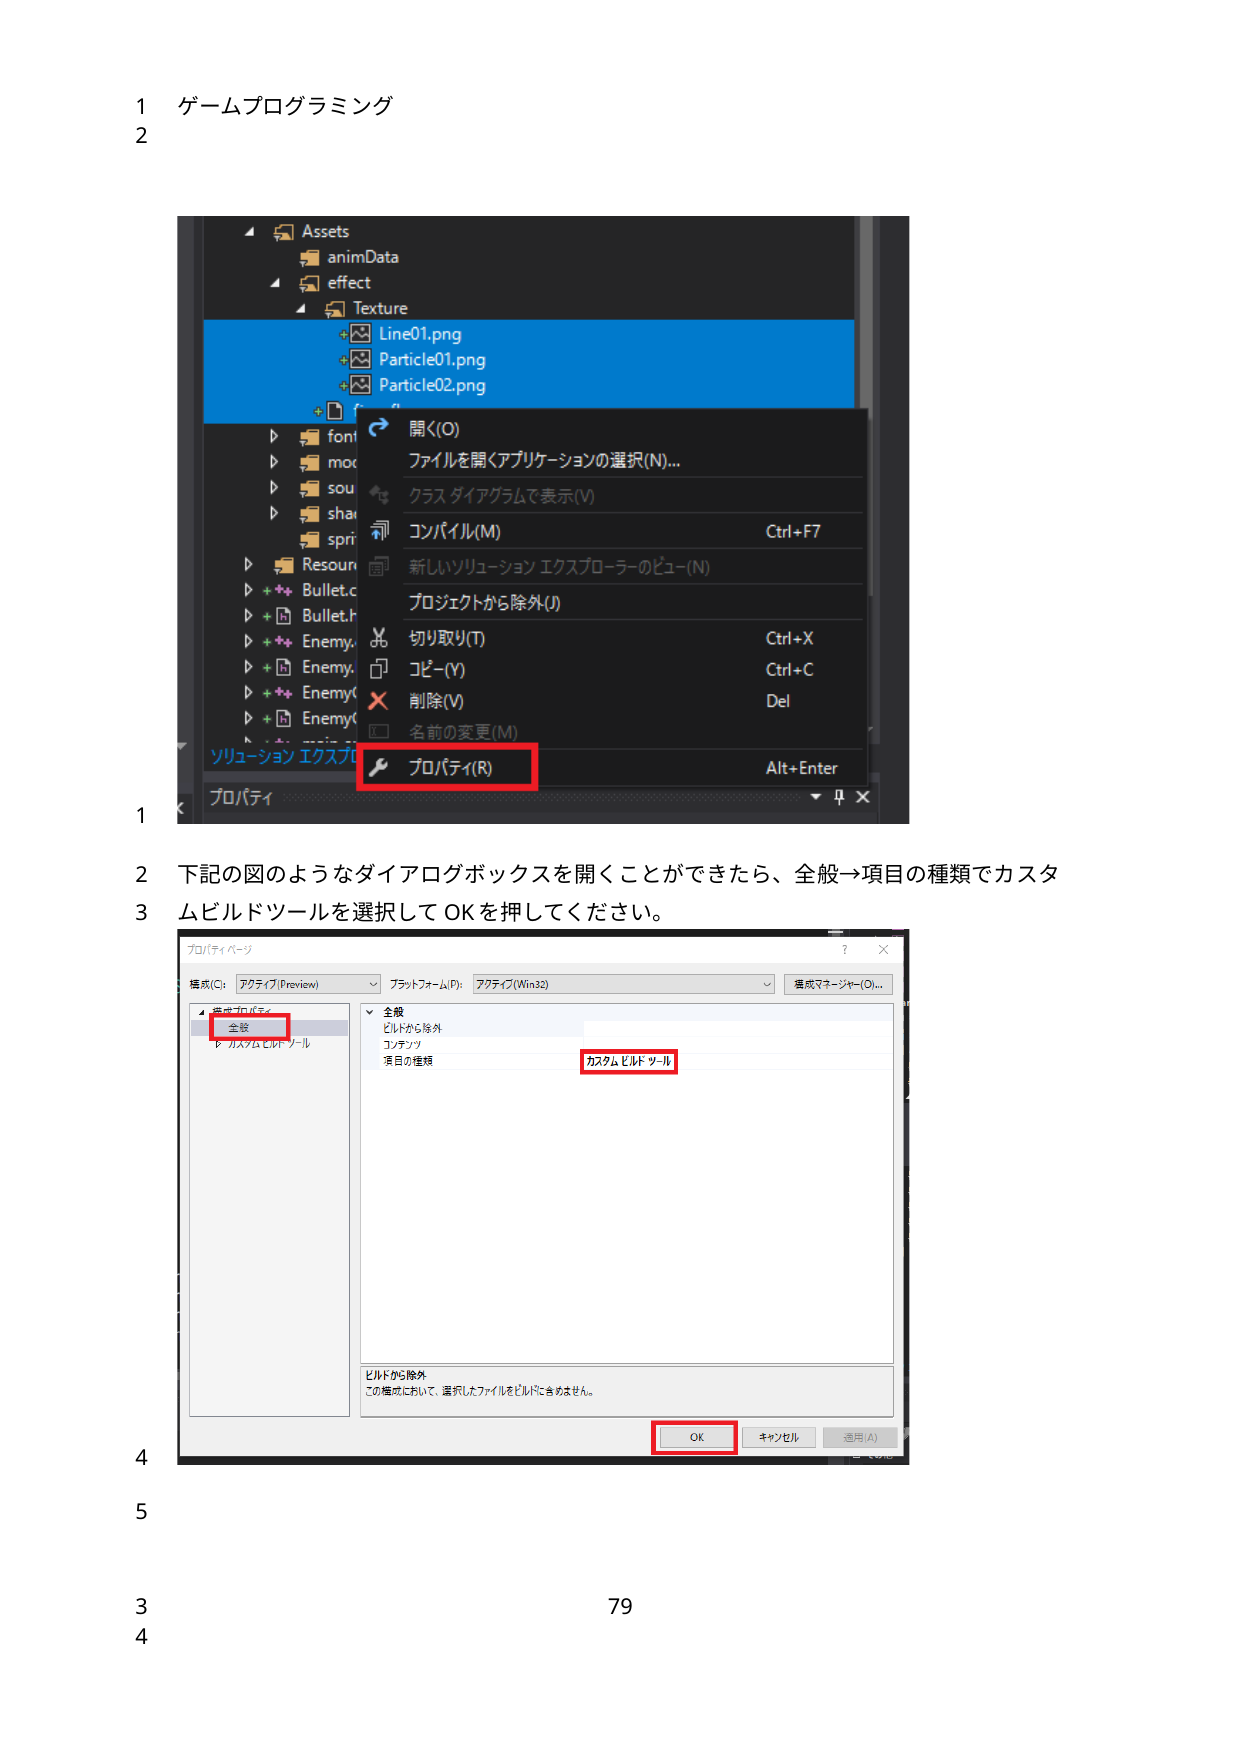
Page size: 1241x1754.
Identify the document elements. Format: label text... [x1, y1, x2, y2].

text 下記の図のようなダイアログボックスを開くことができたら、全般→項目の種類でカスタムビルドツールを選択してOKを押してください。 [177, 854, 1063, 929]
picture [177, 216, 910, 824]
picture [177, 929, 910, 1465]
